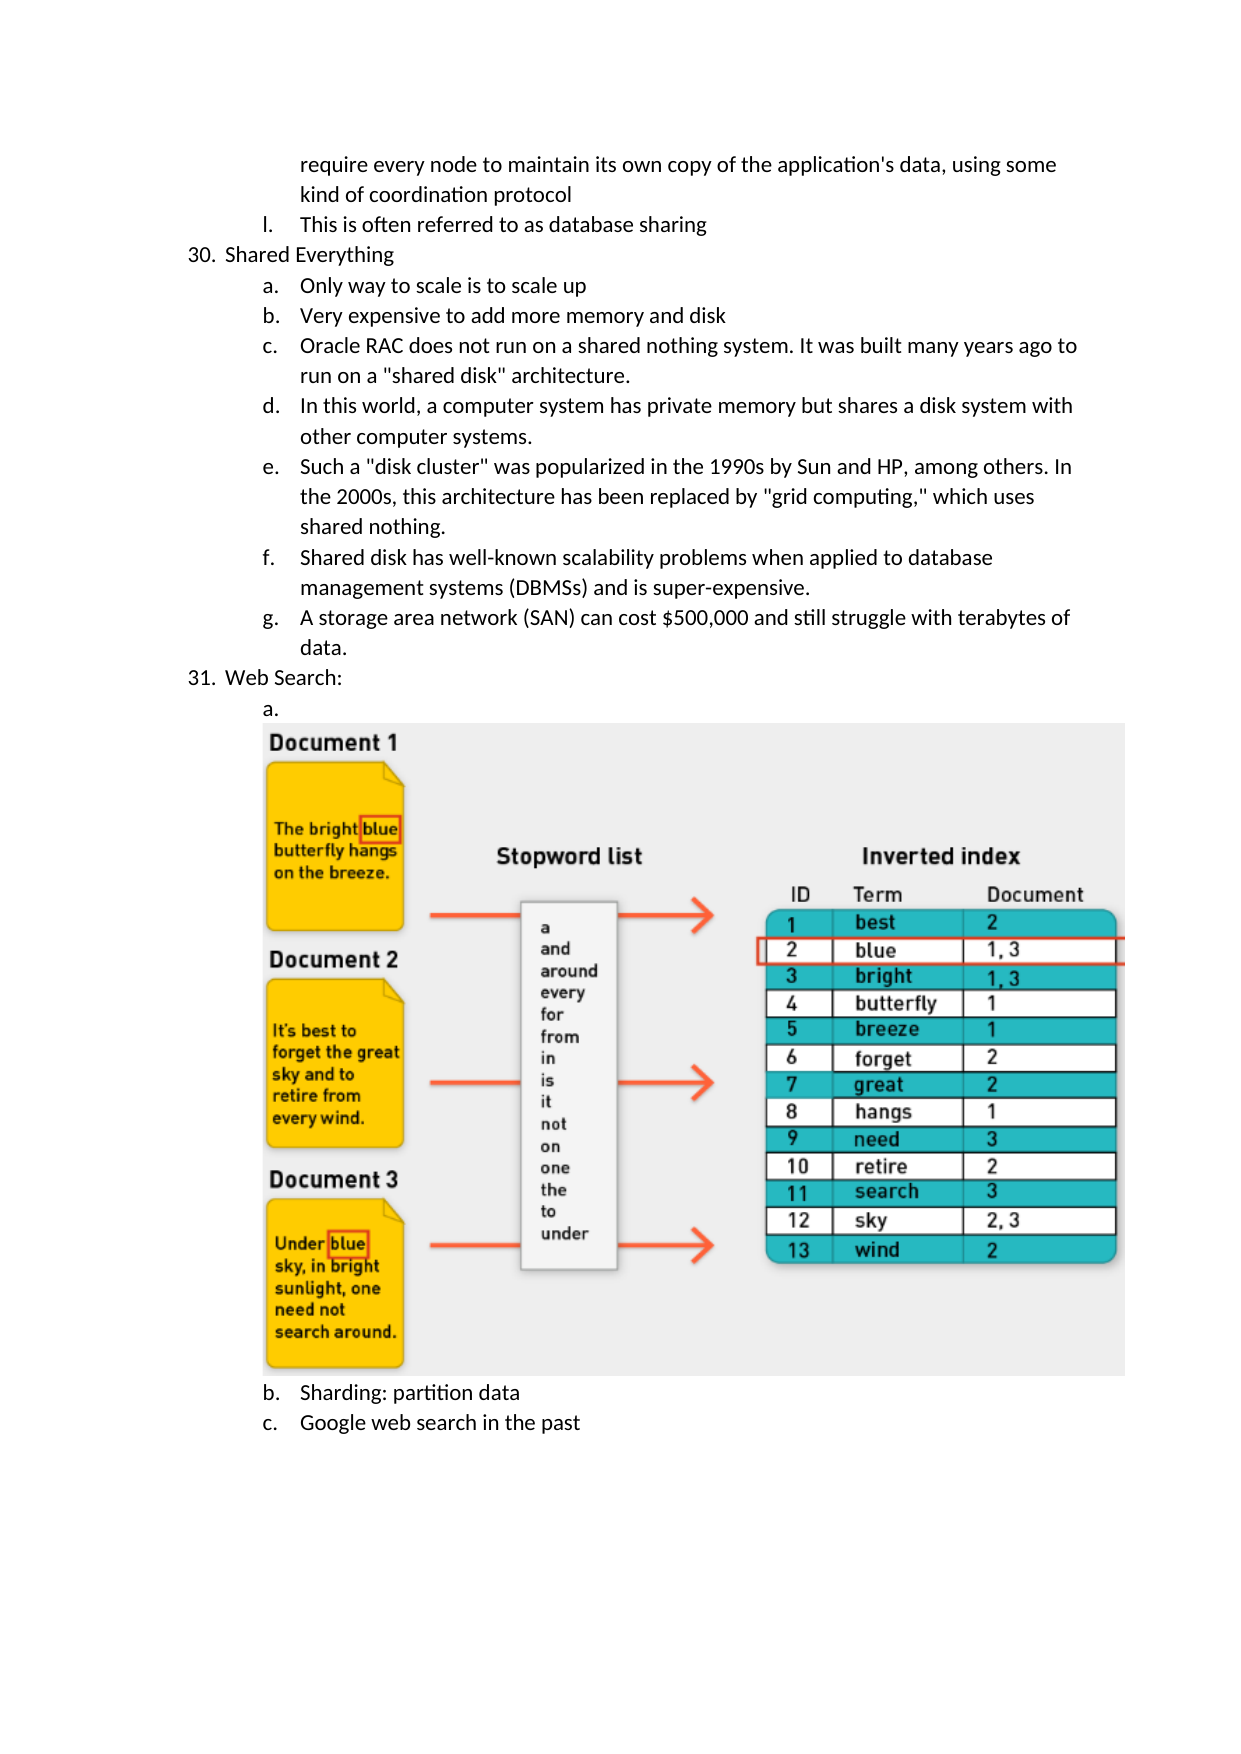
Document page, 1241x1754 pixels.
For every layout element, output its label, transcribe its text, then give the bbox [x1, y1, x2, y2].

list Oracle RAC does not run on a shared nothing system. It was built many years ago to run on a "shared disk" architecture. [262, 331, 1090, 389]
list Such a "disk cluster" was popularized in the 1990s by Sun and HP, among others. In the 2000s, this architecture has been replaced by "grid computing," which uses shared nothing. [262, 452, 1090, 541]
list Sharding: partition data [262, 1378, 1090, 1406]
list Google web search in the past [262, 1408, 1090, 1436]
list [262, 150, 1090, 208]
list A storage area network (SAN) can cost $500,000 and still struggle with terabytes of data. [262, 603, 1090, 661]
list Very expensive to add more memory and disk [262, 301, 1090, 329]
list This is often referred to as database sharing [262, 210, 1090, 238]
picture [262, 723, 1125, 1376]
list Only way to scale is to scale up [262, 271, 1090, 299]
list Shared disk has well-known scalability problems when applied to database management systems (DBMSs) and is super-expensive. [262, 543, 1090, 601]
list Web Search: [187, 663, 1090, 692]
list Shared Everything [187, 241, 1090, 269]
list In this world, a computer system has private memory but shares a disk system with other computer systems. [262, 392, 1090, 450]
